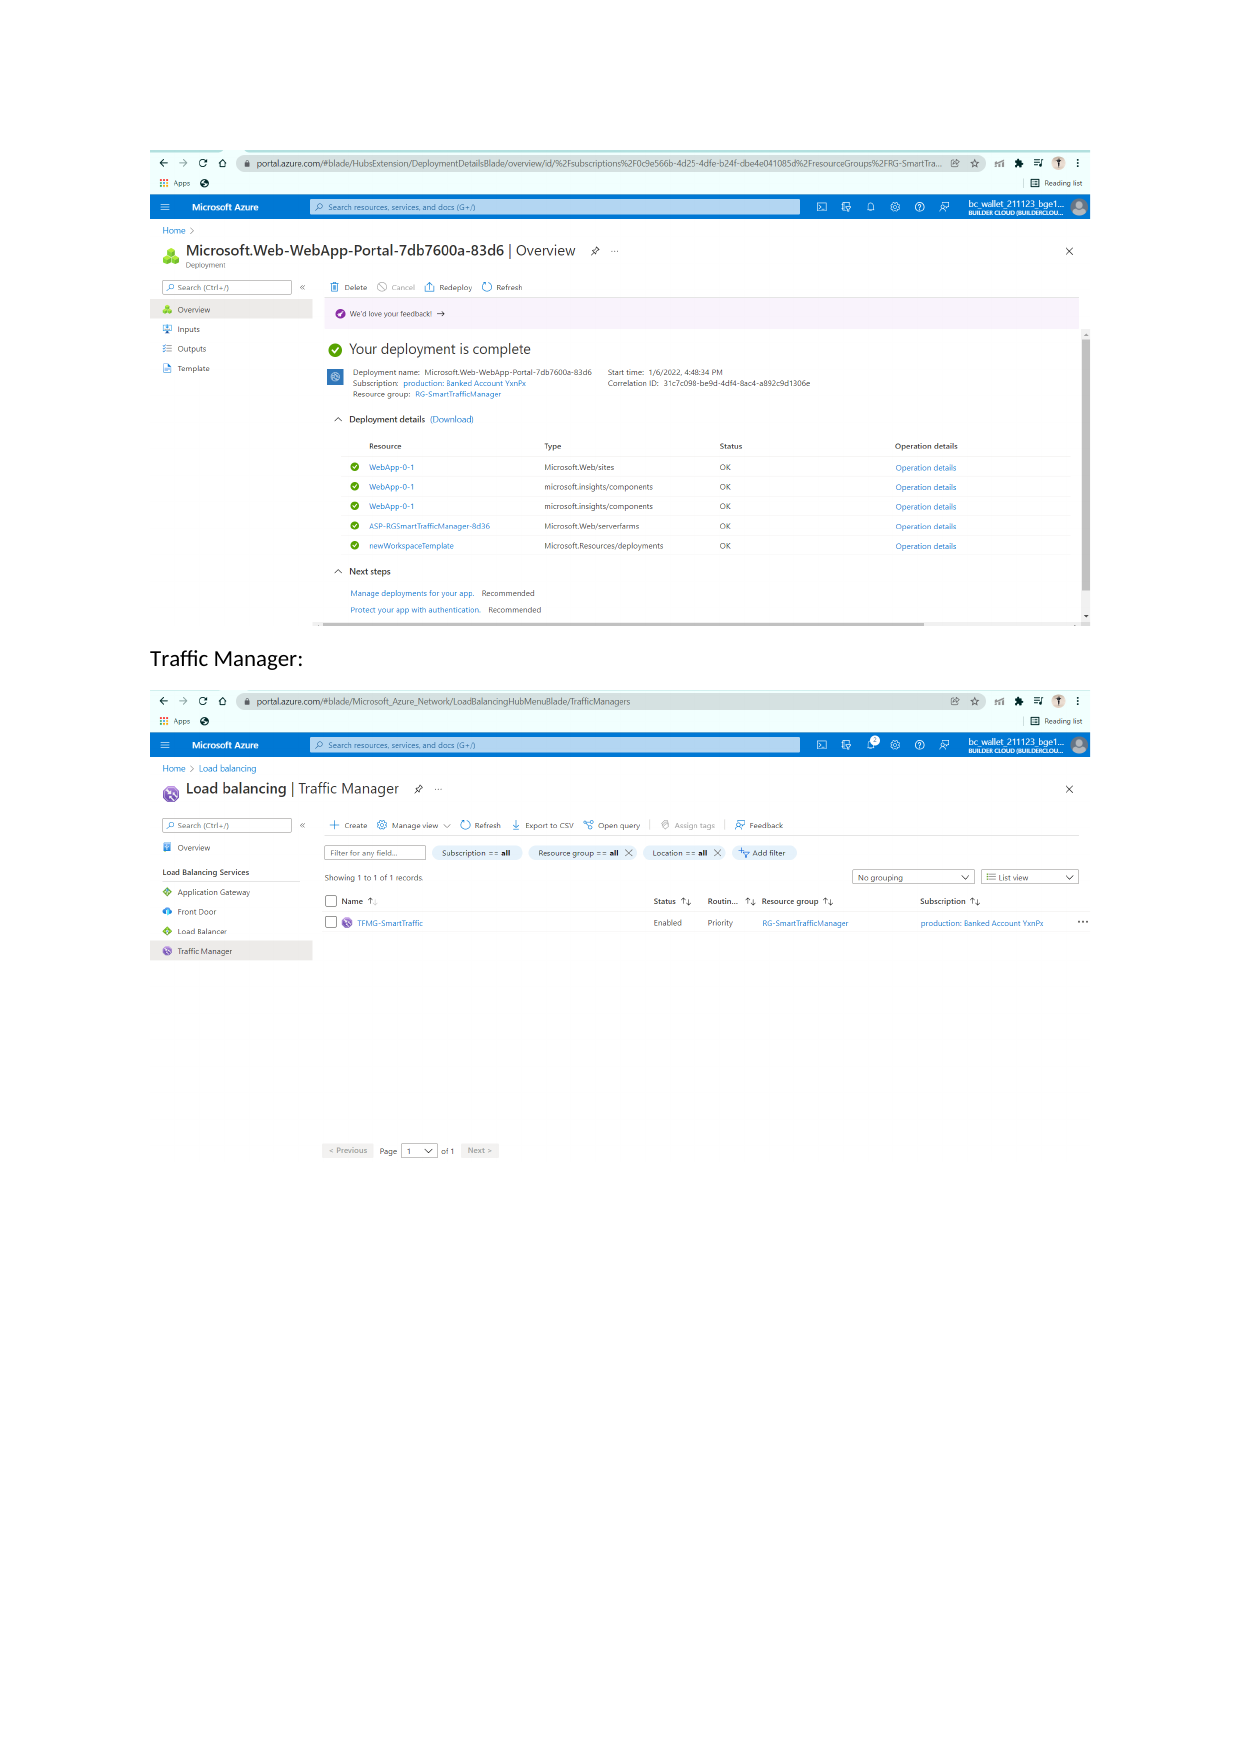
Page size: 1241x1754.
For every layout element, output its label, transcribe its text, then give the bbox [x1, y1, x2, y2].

text Traffic Manager: [150, 644, 1090, 672]
picture [150, 150, 1091, 626]
picture [150, 690, 1091, 1162]
